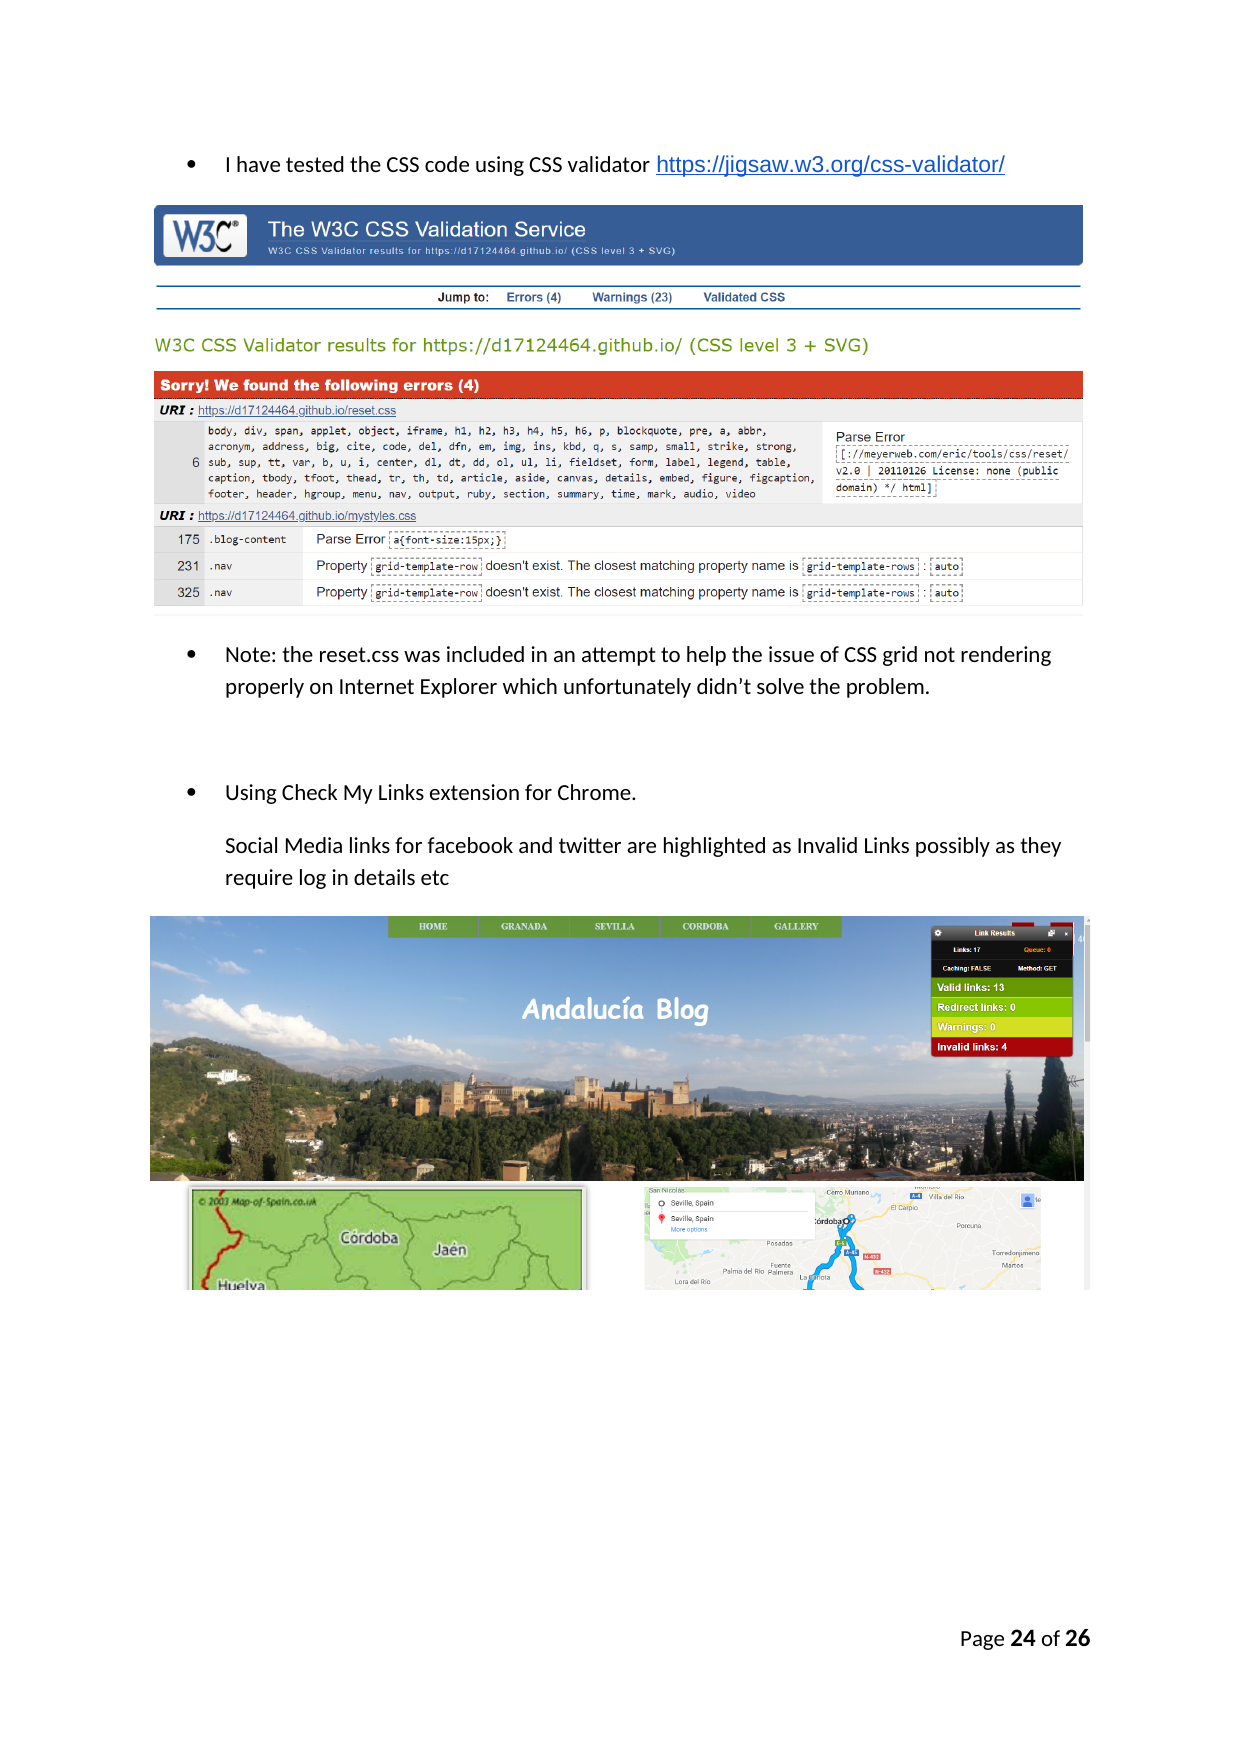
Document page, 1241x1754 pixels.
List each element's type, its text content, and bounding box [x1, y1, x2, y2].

list I have tested the CSS code using CSS validator https://jigsaw.w3.org/css-validator/ [187, 150, 1090, 178]
list Note: the reset.css was included in an attempt to help the issue of CSS grid not rendering properly on Internet Explorer which unfortunately didn’t solve the problem. [187, 640, 1090, 700]
picture [150, 203, 1091, 616]
list Using Check My Links extension for Chrome. [187, 778, 1090, 806]
picture [150, 916, 1091, 1290]
text Social Media links for facebook and twitter are highlighted as Invalid Links possibly as they require log in details etc [225, 831, 1090, 892]
